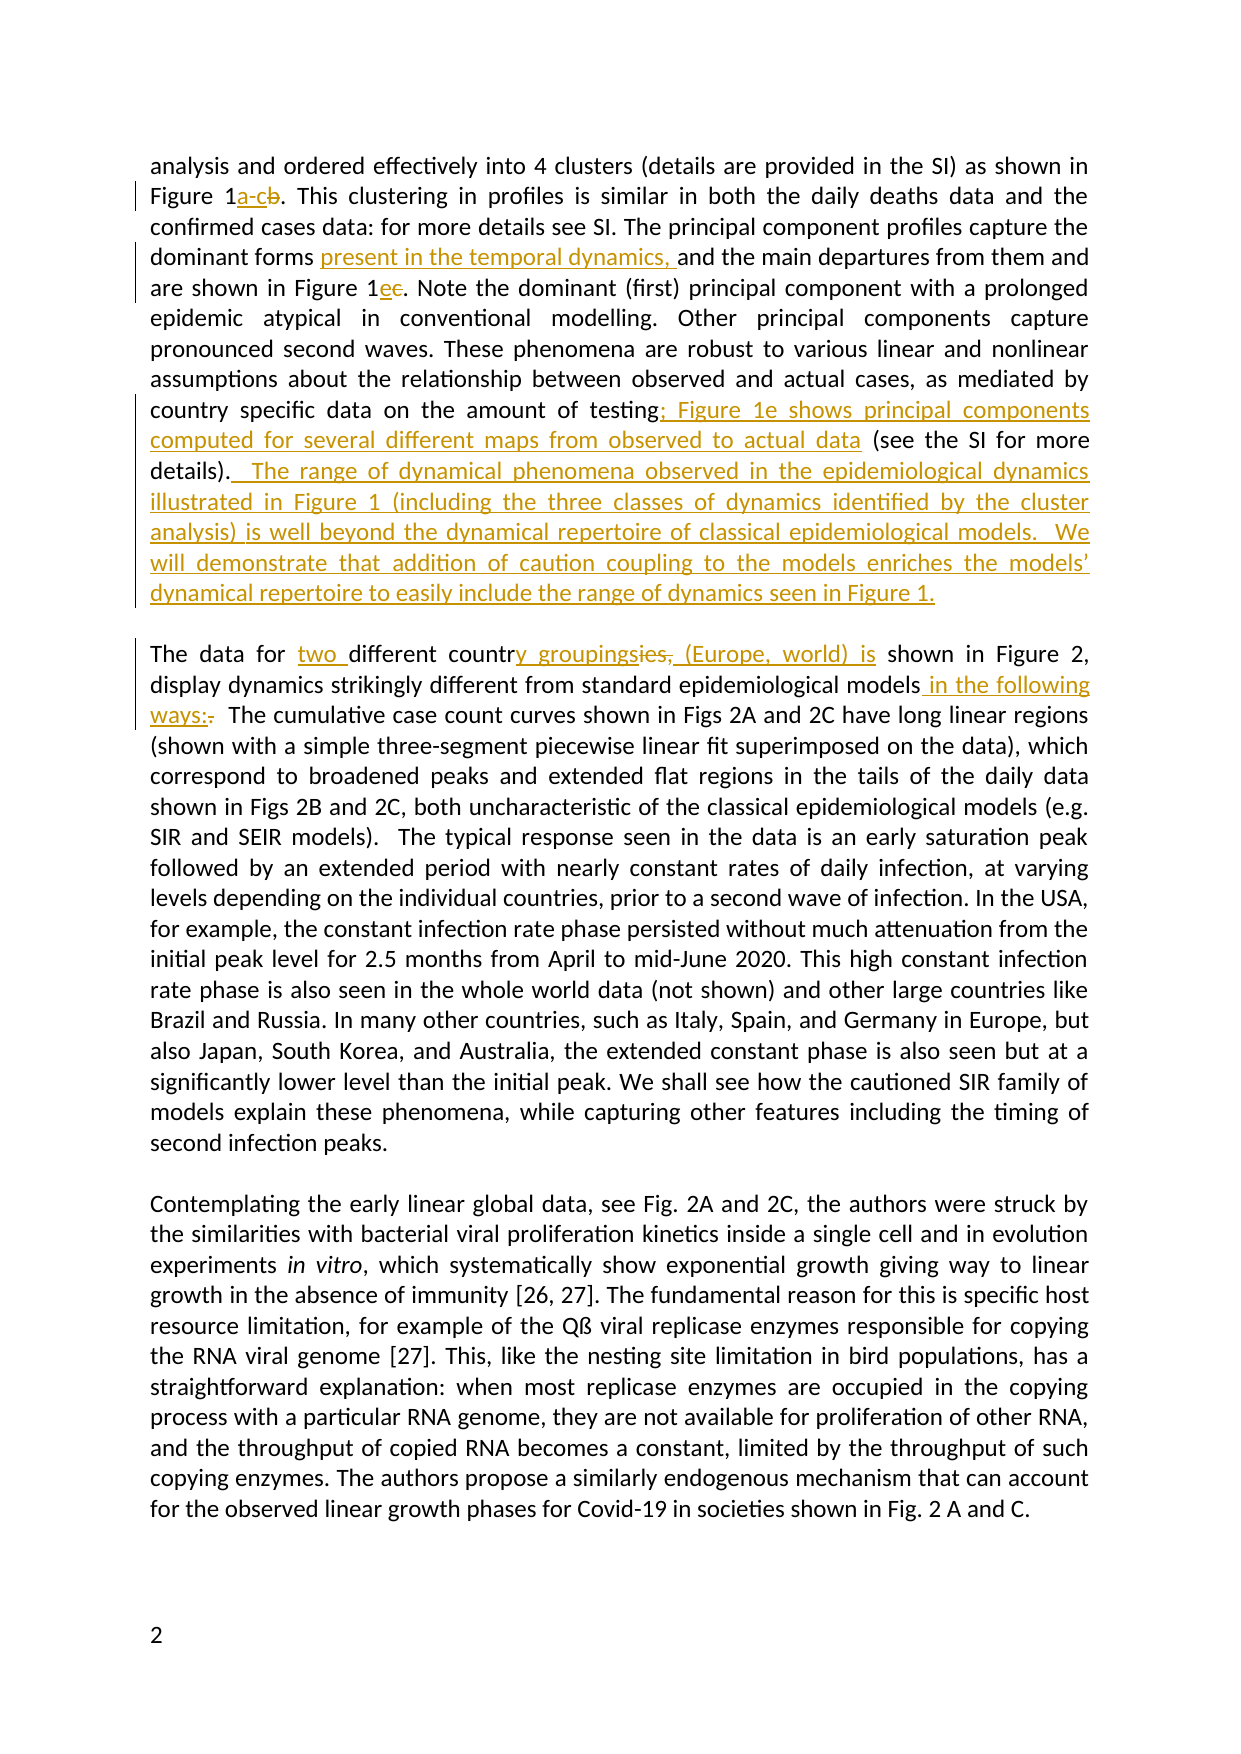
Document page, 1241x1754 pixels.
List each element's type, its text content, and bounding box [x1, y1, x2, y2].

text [150, 150, 1090, 512]
text The data for different countr shown in Figure 2, display dynamics strikingly different from standard epidemiological models The cumulative case count curves shown in Figs 2A and 2C have long linear regions (shown with a simple three-segment piecewise linear fit superimposed on the data), which correspond to broadened peaks and extended flat regions in the tails of the daily data shown in Figs 2B and 2C, both uncharacteristic of the classical epidemiological models (e.g. SIR and SEIR models). The typical response seen in the data is an early saturation peak followed by an extended period with nearly constant rates of daily infection, at varying levels depending on the individual countries, prior to a second wave of infection. In the USA, for example, the constant infection rate phase persisted without much attenuation from the initial peak level for 2.5 months from April to mid-June 2020. This high constant infection rate phase is also seen in the whole world data (not shown) and other large countries like Brazil and Russia. In many other countries, such as Italy, Spain, and Germany in Europe, but also Japan, South Korea, and Australia, the extended constant phase is also seen but at a significantly lower level than the initial peak. We shall see how the cautioned SIR family of models explain these phenomena, while capturing other features including the timing of second infection peaks. [150, 638, 1090, 1157]
text Contemplating the early linear global data, see Fig. 2A and 2C, the authors were struck by the similarities with bacterial viral proliferation kinetics inside a single cell and in evolution experiments in vitro, which systematically show exponential growth giving way to linear growth in the absence of immunity [26, 27]. The fundamental reason for this is specific host resource limitation, for example of the Qß viral replicase enzymes responsible for copying the RNA viral genome [27]. This, like the nesting site limitation in bird populations, has a straightforward explanation: when most replicase enzymes are occupied in the copying process with a particular RNA genome, they are not available for proliferation of other RNA, and the throughput of copied RNA becomes a constant, limited by the throughput of such copying enzymes. The authors propose a similarly endogenous mechanism that can account for the observed linear growth phases for Covid-19 in societies shown in Fig. 2 A and C. [150, 1188, 1090, 1523]
